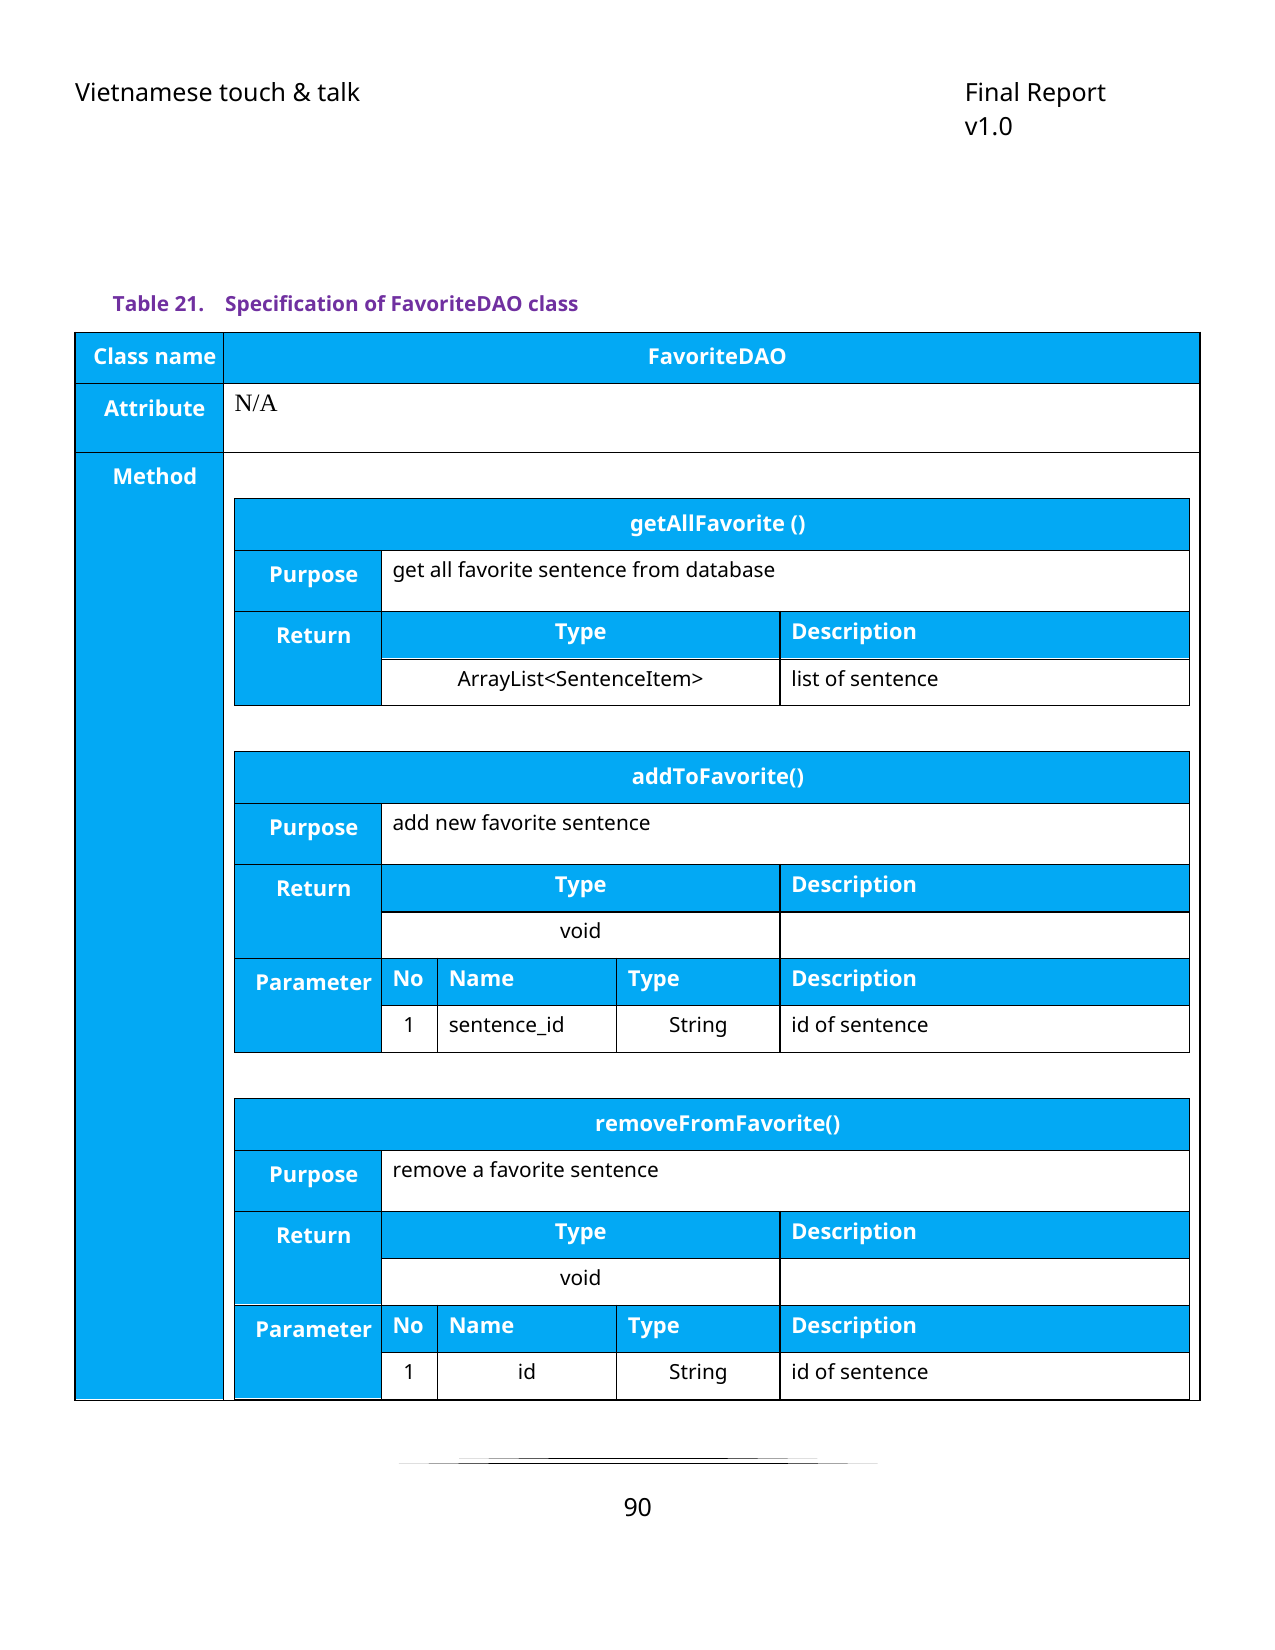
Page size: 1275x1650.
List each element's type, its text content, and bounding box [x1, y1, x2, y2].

table_cell Method [76, 453, 223, 1399]
text Specification of FavoriteDAO class [112, 289, 1200, 317]
table_cell [224, 453, 1199, 1399]
table_cell Attribute [76, 384, 223, 452]
table_header Class name [76, 333, 223, 383]
table_header FavoriteDAO [224, 333, 1199, 383]
table_cell N/A [224, 384, 1199, 452]
